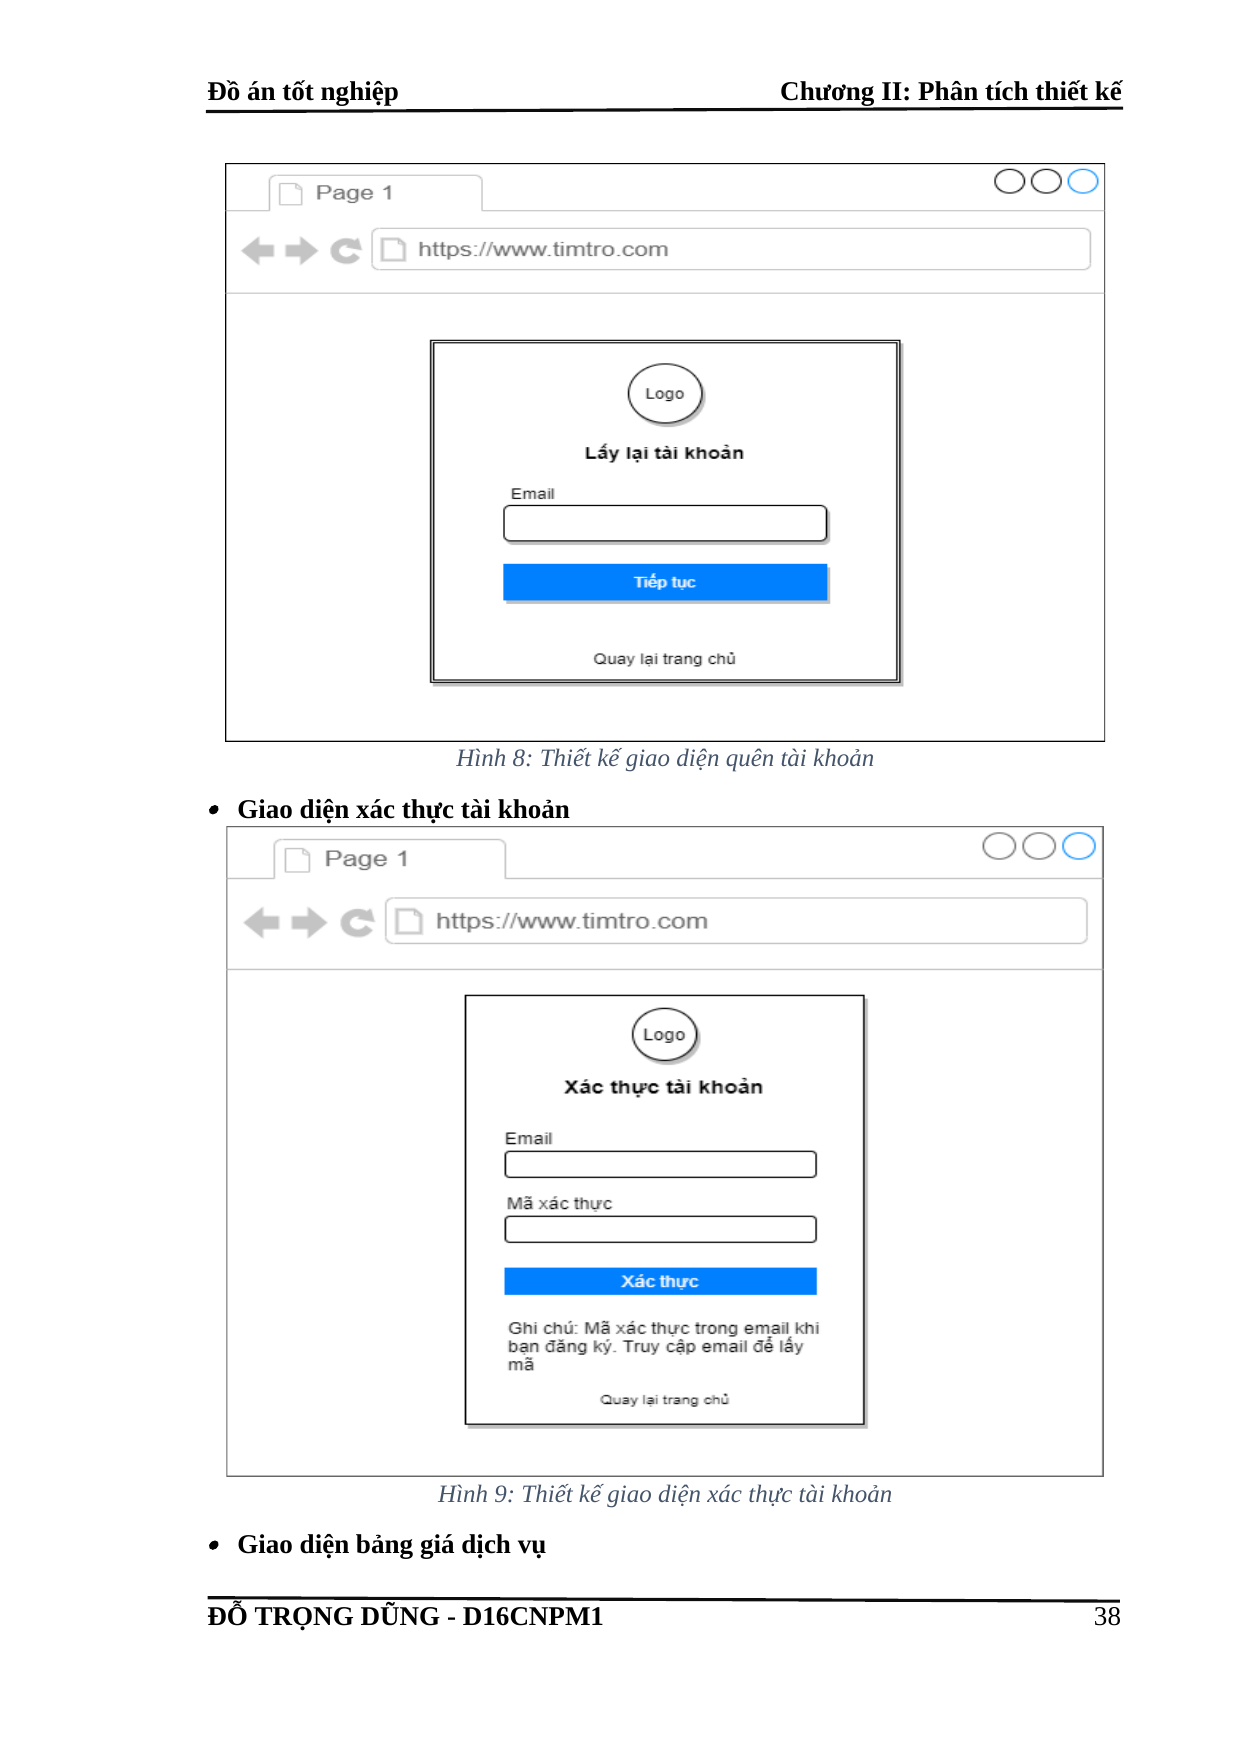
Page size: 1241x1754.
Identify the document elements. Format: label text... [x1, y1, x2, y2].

list Giao diện xác thực tài khoản [207, 793, 1123, 824]
list Giao diện bảng giá dịch vụ [207, 1529, 1123, 1560]
picture [225, 163, 1106, 742]
picture [226, 826, 1104, 1477]
text Hình 9: Thiết kế giao diện xác thực tài khoản [207, 1479, 1123, 1508]
text Hình 8: Thiết kế giao diện quên tài khoản [207, 743, 1123, 772]
